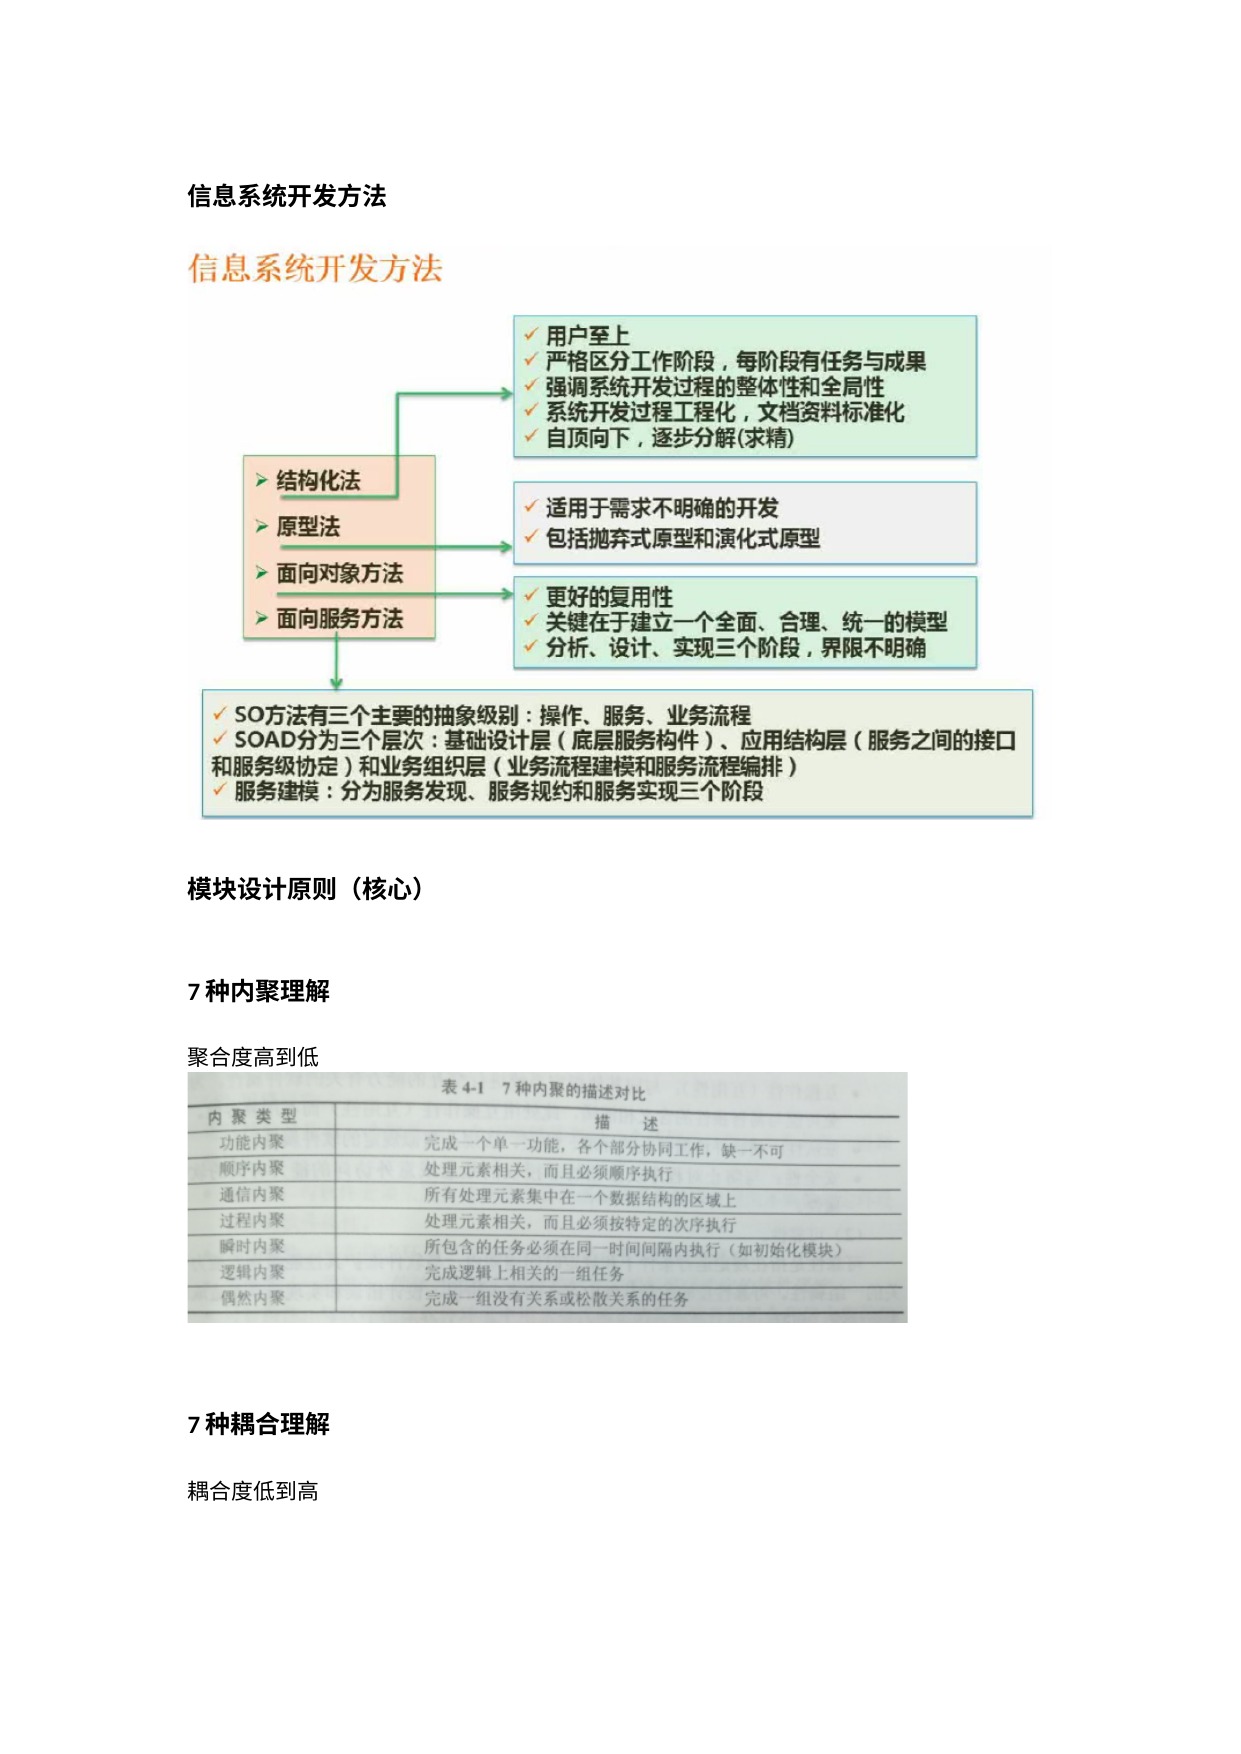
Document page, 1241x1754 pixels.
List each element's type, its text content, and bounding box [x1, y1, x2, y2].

picture [187, 1072, 908, 1323]
subtitle 模块设计原则（核心） [187, 855, 1053, 920]
picture [187, 245, 1053, 820]
text 聚合度高到低 [187, 1040, 1053, 1072]
text 耦合度低到高 [187, 1473, 1053, 1506]
subtitle 信息系统开发方法 [187, 162, 1053, 227]
subtitle 7种耦合理解 [187, 1390, 1053, 1455]
subtitle 7种内聚理解 [187, 957, 1053, 1022]
